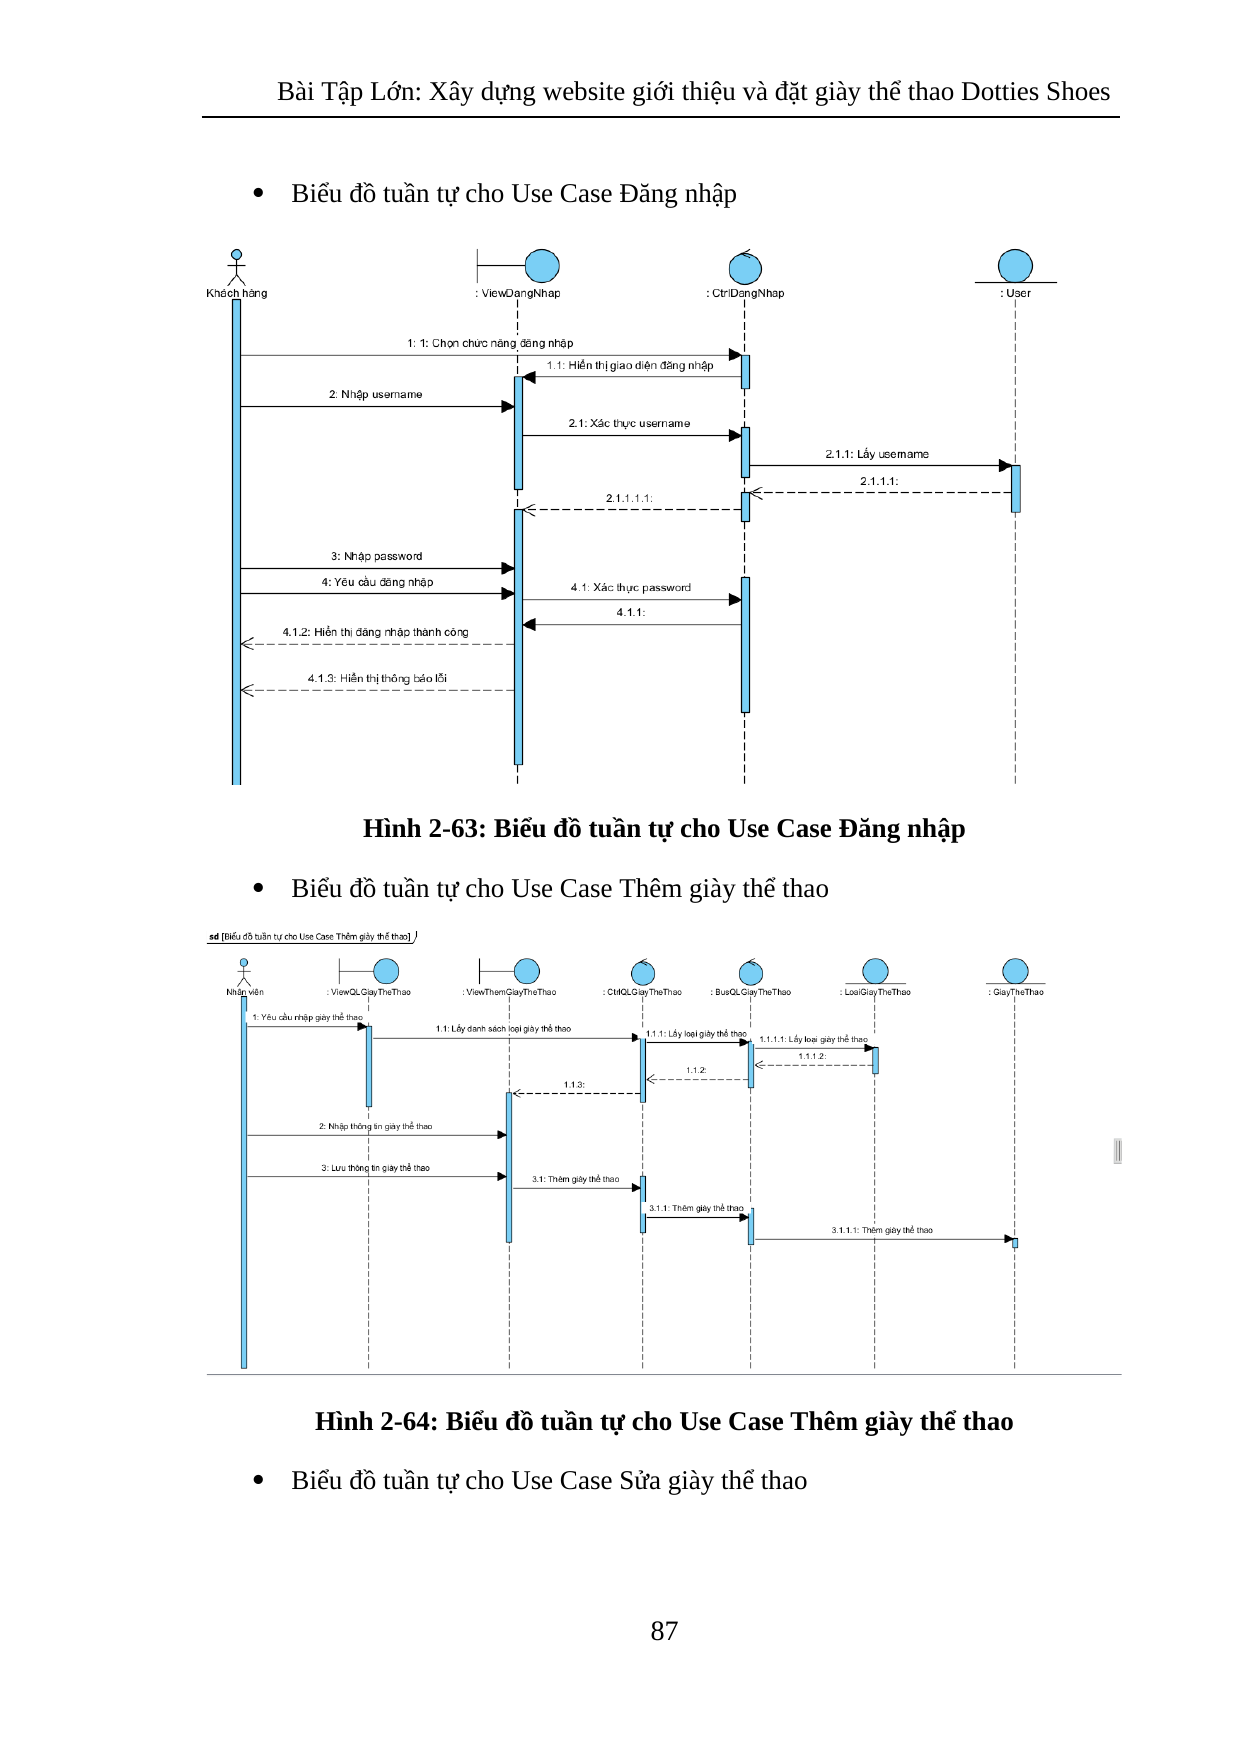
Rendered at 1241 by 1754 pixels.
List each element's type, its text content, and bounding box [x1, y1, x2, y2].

picture [206, 931, 1122, 1377]
text Hình 2-63: Biểu đồ tuần tự cho Use Case Đăng nhập [207, 813, 1122, 844]
list Biểu đồ tuần tự cho Use Case Đăng nhập [254, 177, 1122, 208]
picture [206, 236, 1122, 785]
text Hình 2-64: Biểu đồ tuần tự cho Use Case Thêm giày thể thao [207, 1405, 1122, 1436]
list Biểu đồ tuần tự cho Use Case Thêm giày thể thao [254, 872, 1122, 903]
list Biểu đồ tuần tự cho Use Case Sửa giày thể thao [254, 1464, 1122, 1495]
